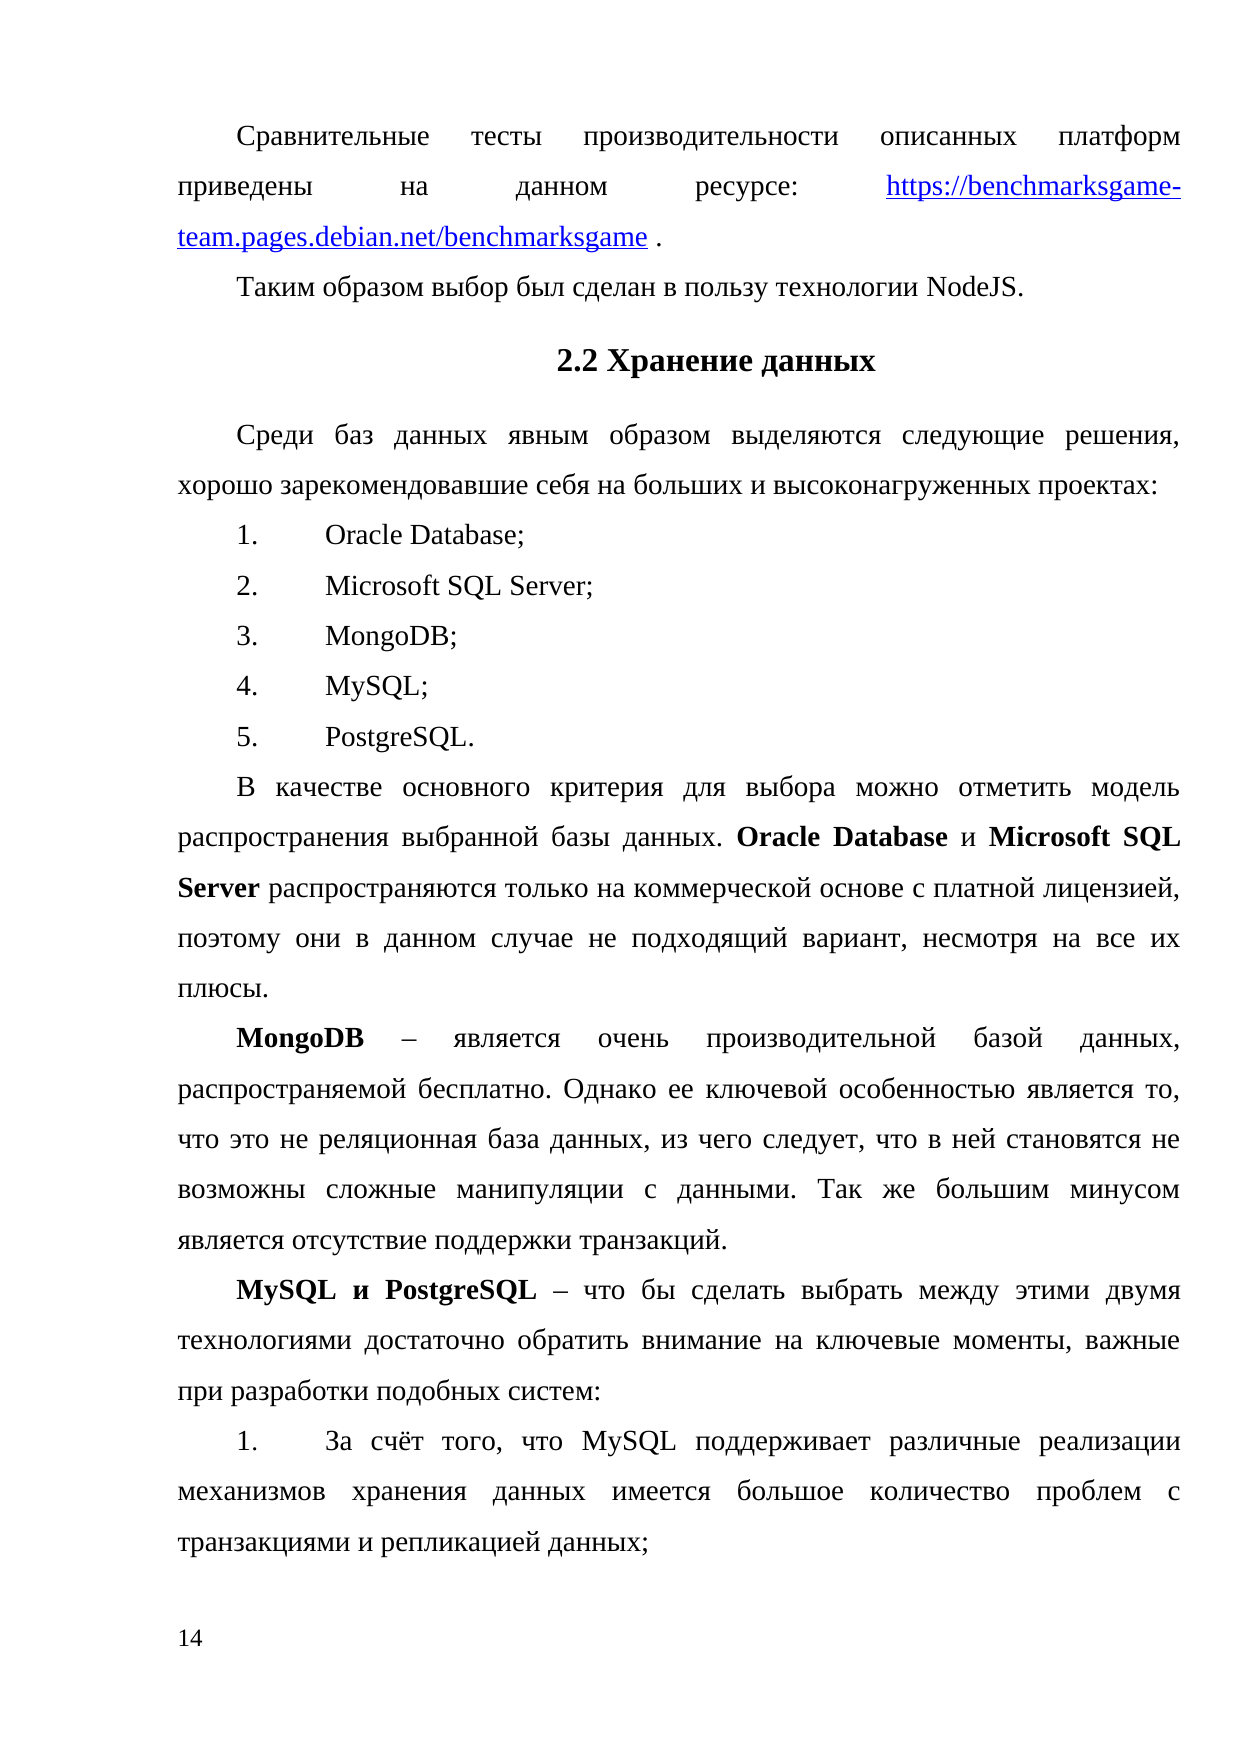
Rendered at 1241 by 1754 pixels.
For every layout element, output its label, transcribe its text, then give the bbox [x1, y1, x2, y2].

list MySQL; [177, 668, 1181, 702]
text MongoDB – является очень производительной базой данных, распространяемой бесплатно. Однако ее ключевой особенностью является то, что это не реляционная база данных, из чего следует, что в ней становятся не возможны сложные манипуляции с данными. Так же большим минусом является отсутствие поддержки транзакций. [177, 1021, 1181, 1255]
text Среди баз данных явным образом выделяются следующие решения, хорошо зарекомендовавшие себя на больших и высоконагруженных проектах: [177, 417, 1181, 501]
subtitle 2.2 Хранение данных [251, 340, 1181, 378]
list Oracle Database; [177, 517, 1181, 551]
text В качестве основного критерия для выбора можно отметить модель распространения выбранной базы данных. Oracle Database и Microsoft SQL Server распространяются только на коммерческой основе с платной лицензией, поэтому они в данном случае не подходящий вариант, несмотря на все их плюсы. [177, 769, 1181, 1004]
list MongoDB; [177, 618, 1181, 652]
list Microsoft SQL Server; [177, 568, 1181, 601]
text MySQL и PostgreSQL – что бы сделать выбрать между этими двумя технологиями достаточно обратить внимание на ключевые моменты, важные при разработки подобных систем: [177, 1272, 1181, 1406]
text Таким образом выбор был сделан в пользу технологии NodeJS. [177, 269, 1181, 303]
text Сравнительные тесты производительности описанных платформ приведены на данном ресурсе: https://benchmarksgame-team.pages.debian.net/benchmarksgame . [177, 118, 1181, 252]
list За счёт того, что MySQL поддерживает различные реализации механизмов хранения данных имеется большое количество проблем с транзакциями и репликацией данных; [177, 1423, 1181, 1557]
list PostgreSQL. [177, 719, 1181, 752]
